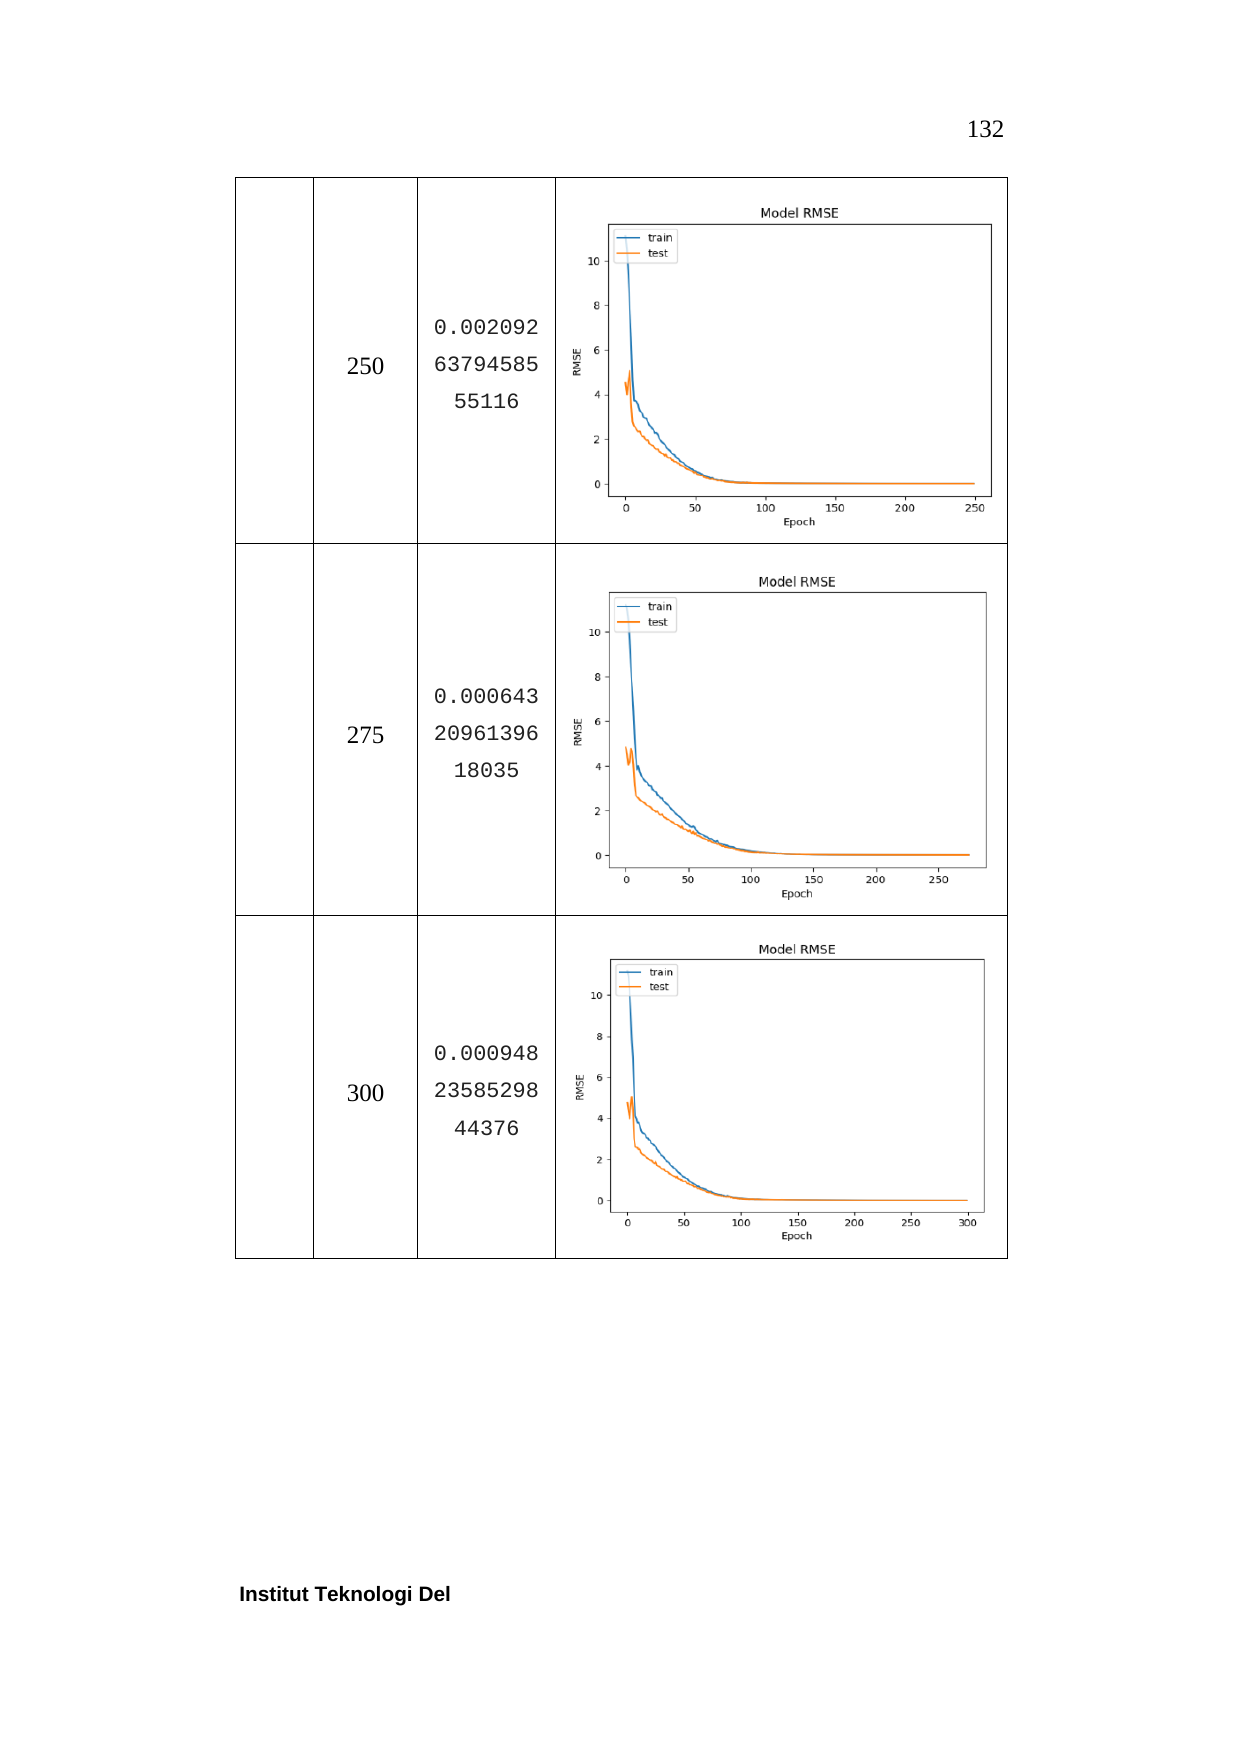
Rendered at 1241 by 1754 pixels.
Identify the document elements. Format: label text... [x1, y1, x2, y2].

picture [573, 941, 990, 1244]
table_cell [236, 544, 313, 915]
table_cell 300 [314, 916, 417, 1258]
table_cell 0.0020926379458555116 [418, 178, 555, 542]
table_cell 0.0006432096139618035 [418, 544, 555, 915]
table_cell [556, 178, 1007, 542]
table_cell [556, 544, 1007, 915]
table_cell [236, 916, 313, 1258]
table_cell 0.0009482358529844376 [418, 916, 555, 1258]
table_cell 275 [314, 544, 417, 915]
picture [568, 203, 996, 529]
picture [571, 568, 992, 901]
table_cell [236, 178, 313, 542]
table_cell 250 [314, 178, 417, 542]
table_cell [556, 916, 1007, 1258]
